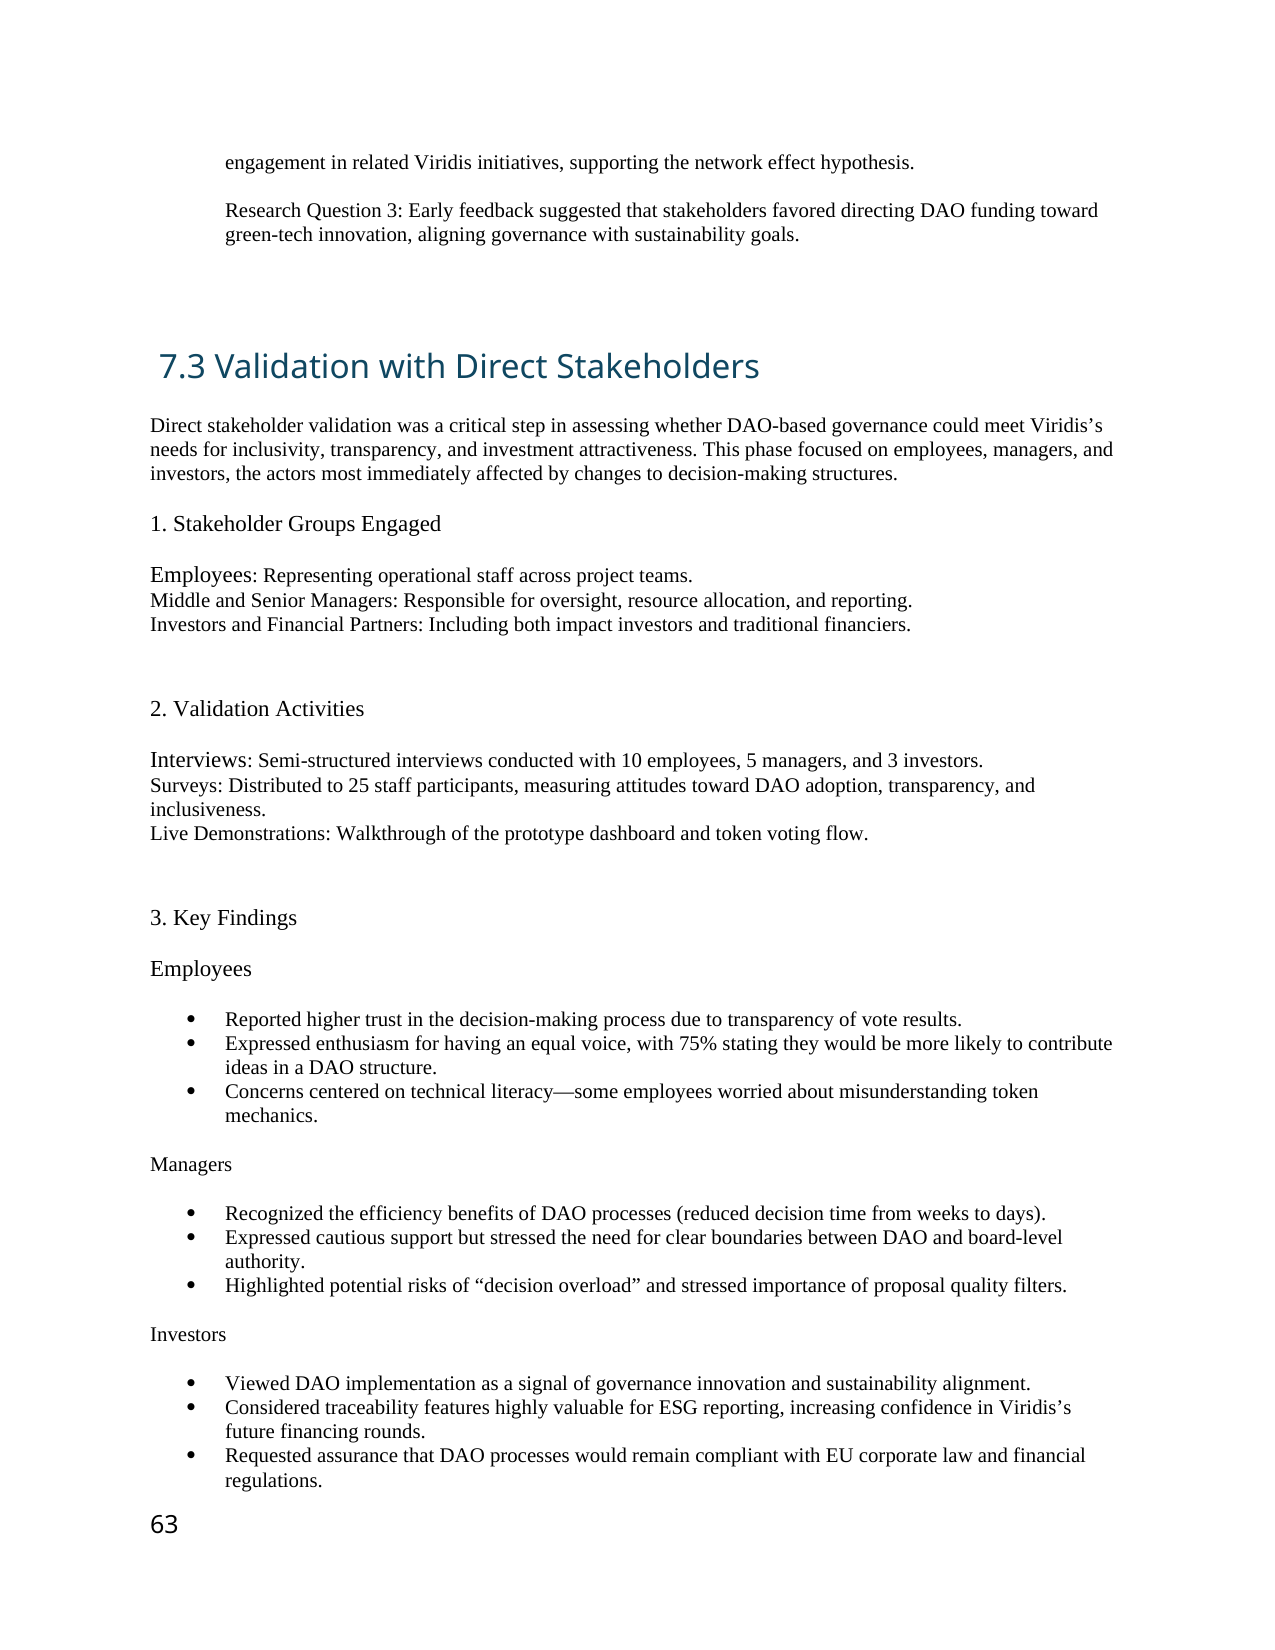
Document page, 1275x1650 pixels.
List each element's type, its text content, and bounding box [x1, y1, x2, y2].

subtitle 7.3 Validation with Direct Stakeholders [150, 297, 1125, 388]
list Recognized the efficiency benefits of DAO processes (reduced decision time from weeks to days). [187, 1201, 1125, 1225]
text Interviews: Semi-structured interviews conducted with 10 employees, 5 managers, and 3 investors. Surveys: Distributed to 25 staff participants, measuring attitudes toward DAO adoption, transparency, and inclusiveness. Live Demonstrations: Walkthrough of the prototype dashboard and token voting flow. [150, 746, 1125, 879]
list Considered traceability features highly valuable for ESG reporting, increasing confidence in Viridis’s future financing rounds. [187, 1395, 1125, 1443]
text Direct stakeholder validation was a critical step in assessing whether DAO-based governance could meet Viridis’s needs for inclusivity, transparency, and investment attractiveness. This phase focused on employees, managers, and investors, the actors most immediately affected by changes to decision-making structures. [150, 413, 1125, 485]
text Employees [150, 955, 1125, 982]
text 1. Stakeholder Groups Engaged [150, 510, 1125, 536]
text 2. Validation Activities [150, 695, 1125, 721]
list Highlighted potential risks of “decision overload” and stressed importance of proposal quality filters. [187, 1273, 1125, 1297]
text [225, 150, 1125, 280]
text Managers [150, 1152, 1125, 1176]
text Investors [150, 1322, 1125, 1346]
list Viewed DAO implementation as a signal of governance innovation and sustainability alignment. [187, 1371, 1125, 1395]
list Expressed enthusiasm for having an equal voice, with 75% stating they would be more likely to contribute ideas in a DAO structure. [187, 1031, 1125, 1079]
list Reported higher trust in the decision-making process due to transparency of vote results. [187, 1007, 1125, 1031]
list Expressed cautious support but stressed the need for clear boundaries between DAO and board-level authority. [187, 1225, 1125, 1273]
text 3. Key Findings [150, 904, 1125, 930]
list Concerns centered on technical literacy—some employees worried about misunderstanding token mechanics. [187, 1079, 1125, 1127]
text Employees: Representing operational staff across project teams. Middle and Senior Managers: Responsible for oversight, resource allocation, and reporting. Investors and Financial Partners: Including both impact investors and traditional financiers. [150, 561, 1125, 670]
list Requested assurance that DAO processes would remain compliant with EU corporate law and financial regulations. [187, 1443, 1125, 1492]
